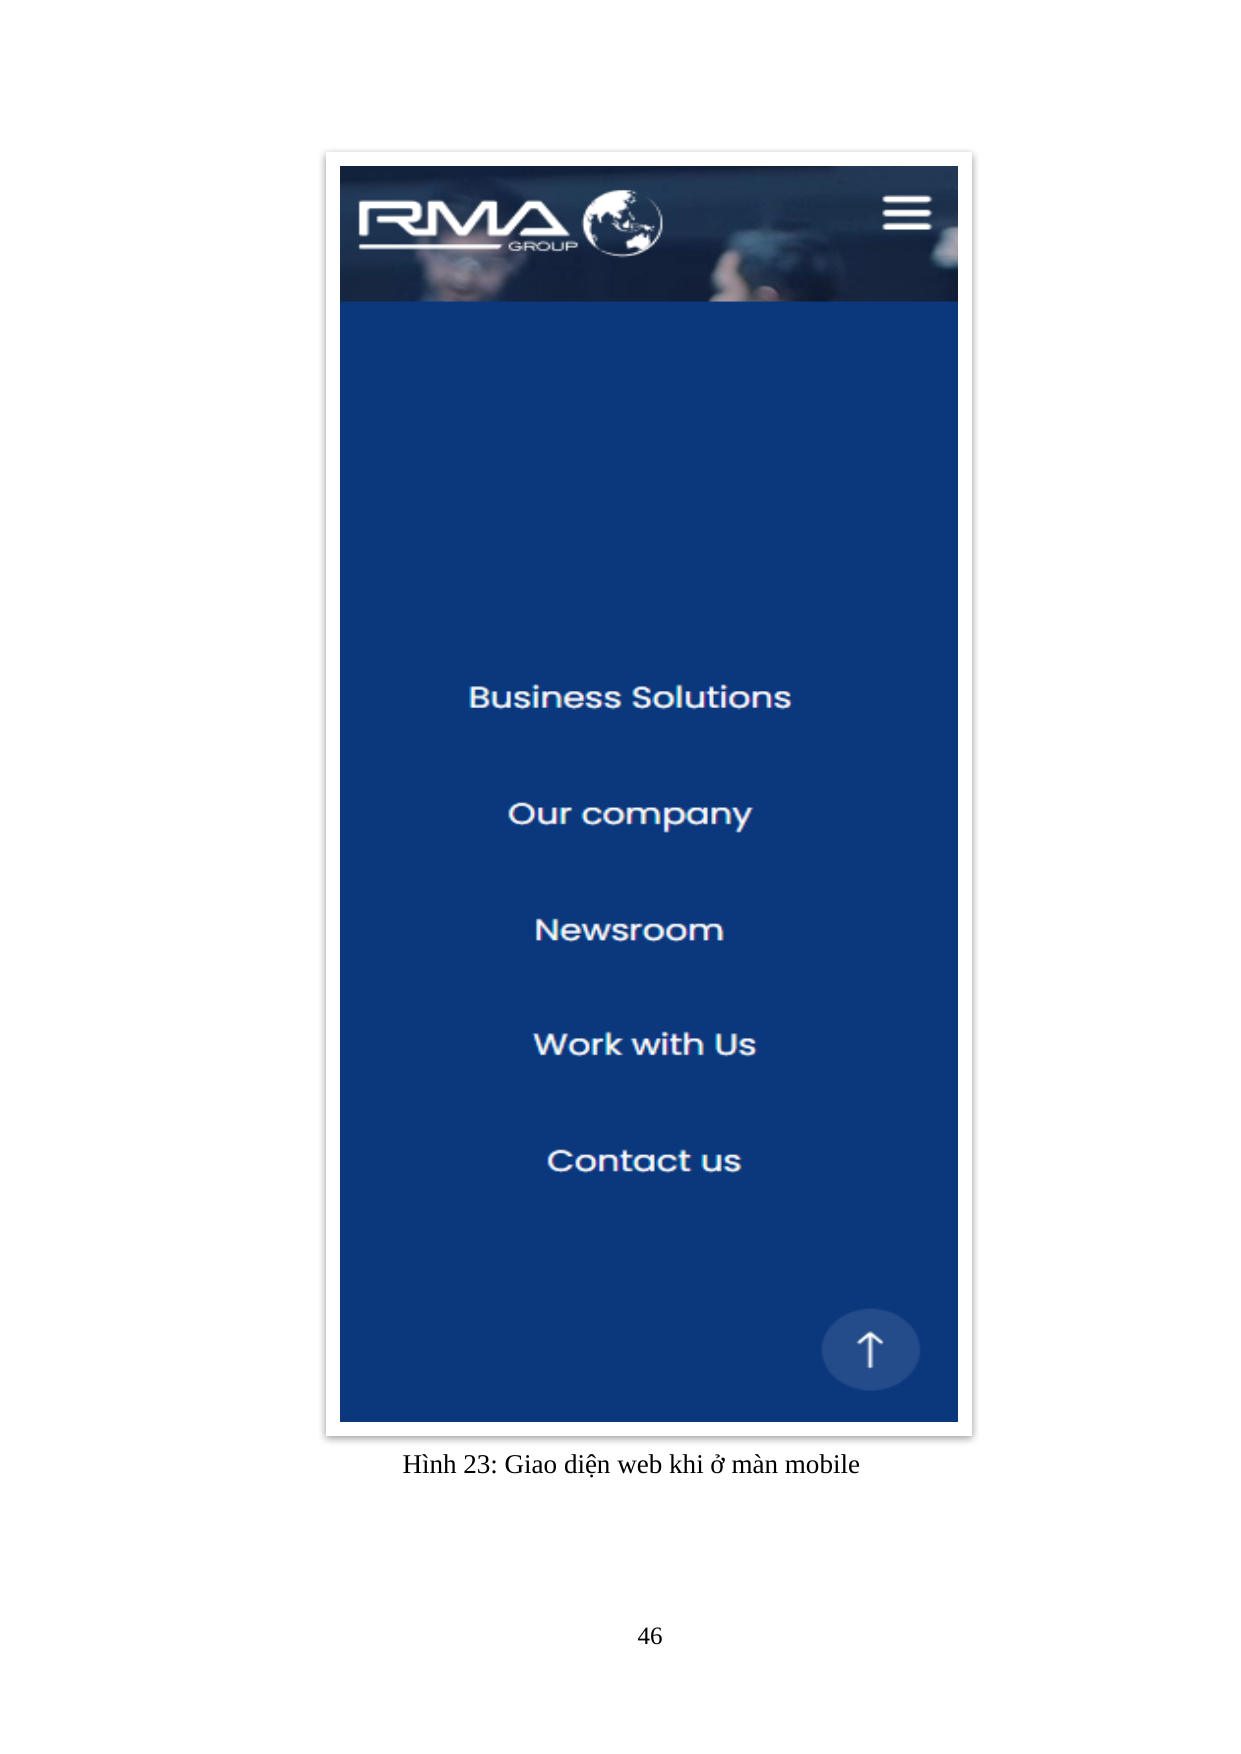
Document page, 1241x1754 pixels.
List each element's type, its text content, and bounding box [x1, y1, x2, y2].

text Hình 23: Giao diện web khi ở màn mobile [327, 1448, 1122, 1479]
picture [340, 166, 958, 1422]
